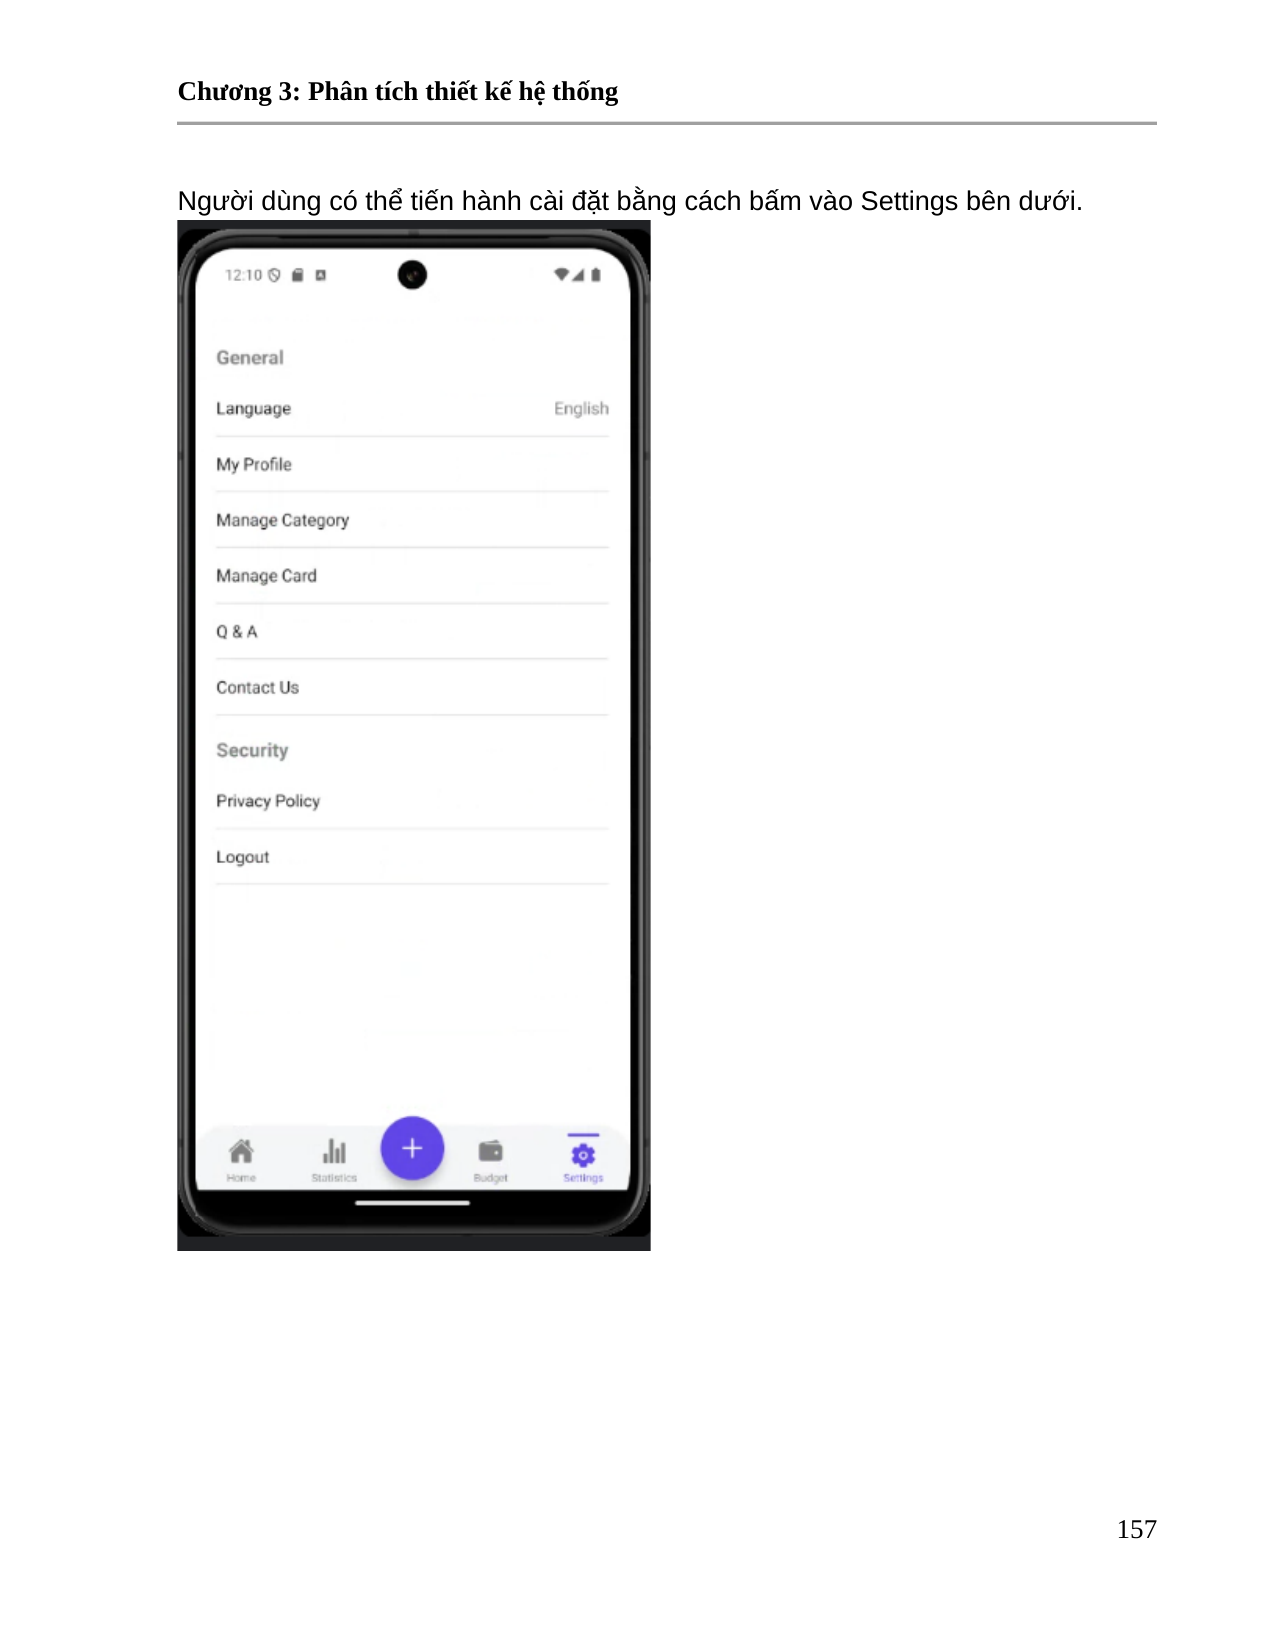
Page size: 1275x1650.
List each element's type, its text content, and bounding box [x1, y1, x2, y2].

picture [177, 220, 651, 1251]
